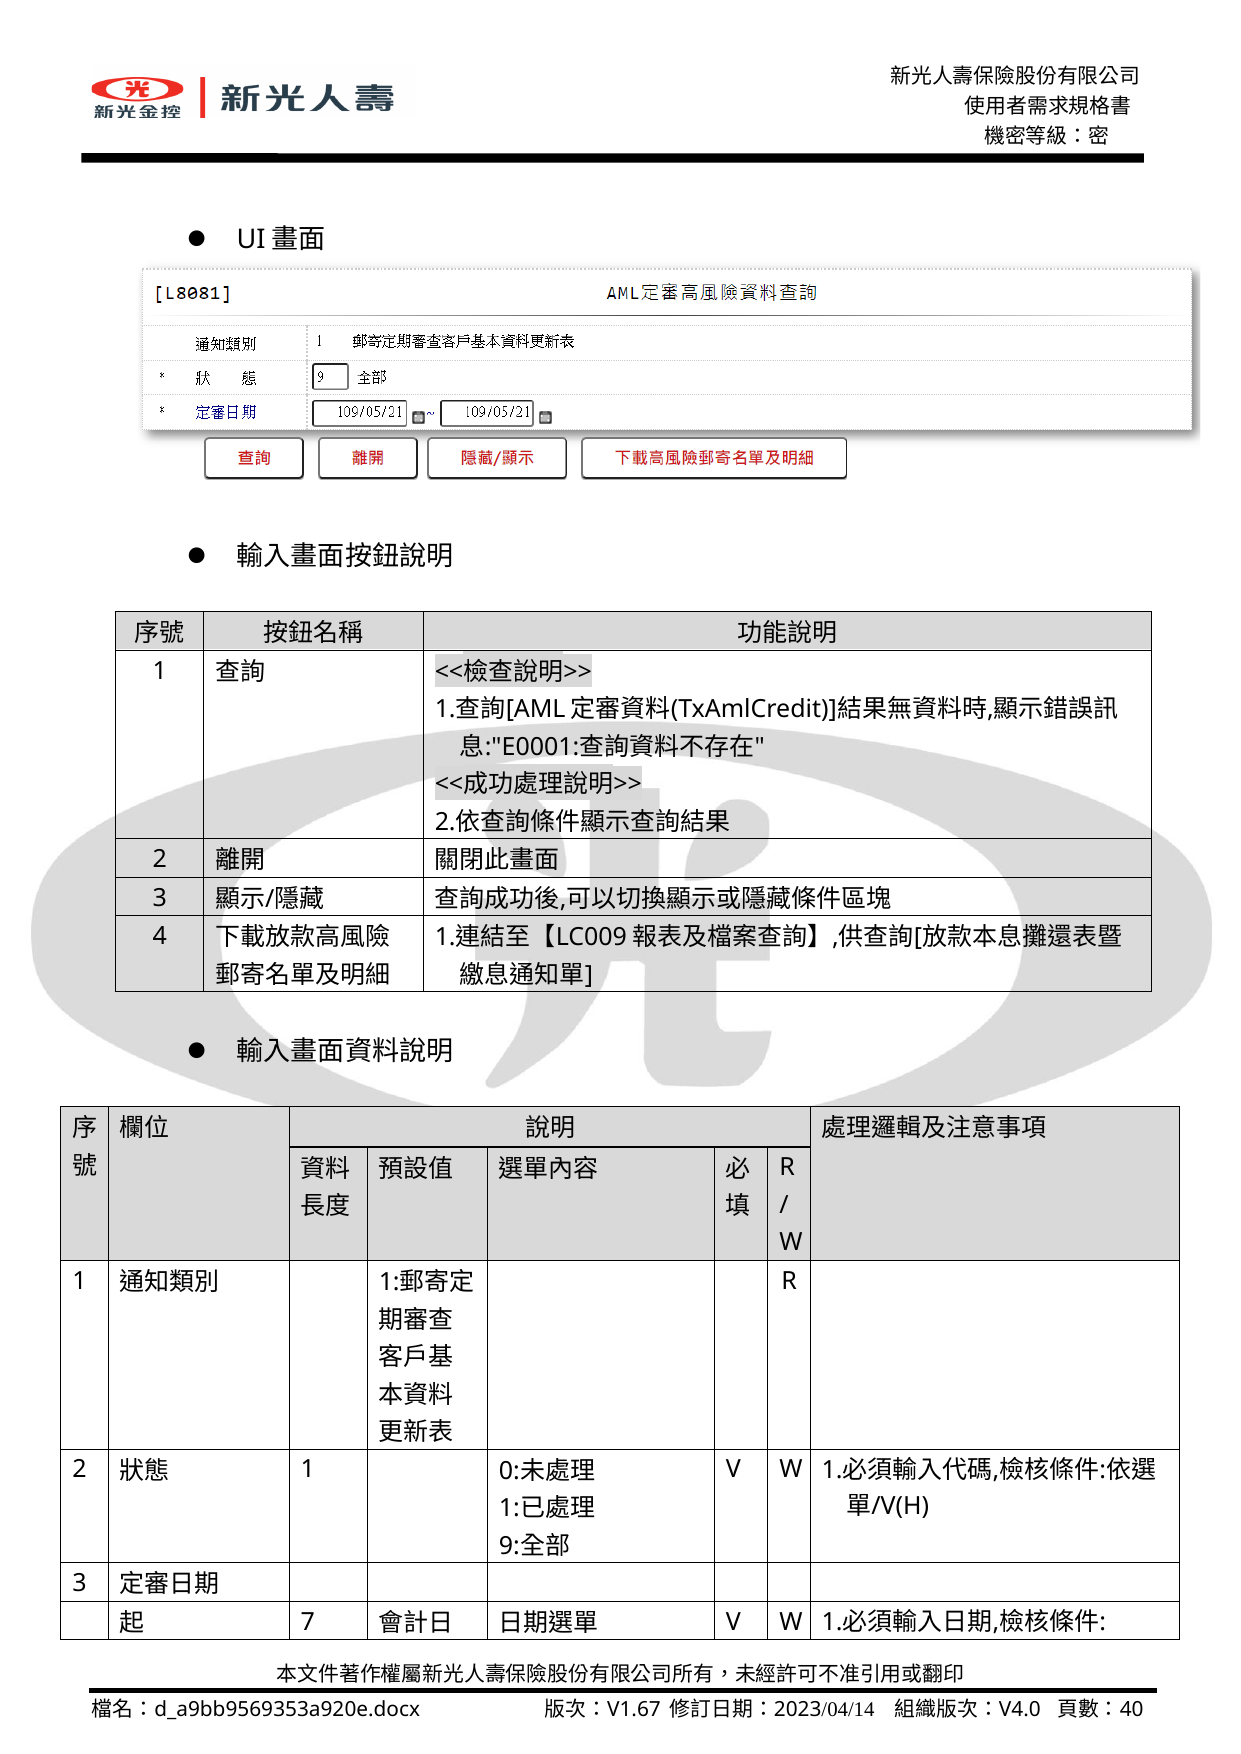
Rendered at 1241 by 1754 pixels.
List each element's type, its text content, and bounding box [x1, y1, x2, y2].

list 輸入畫面資料說明 [186, 1029, 1152, 1068]
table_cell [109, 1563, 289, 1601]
table_cell 顯示/隱藏 [204, 878, 423, 915]
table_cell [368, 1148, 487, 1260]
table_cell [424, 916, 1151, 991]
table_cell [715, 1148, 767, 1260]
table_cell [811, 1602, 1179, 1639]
table_cell 1 [116, 651, 203, 838]
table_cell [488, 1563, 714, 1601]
table_header 功能說明 [424, 612, 1151, 649]
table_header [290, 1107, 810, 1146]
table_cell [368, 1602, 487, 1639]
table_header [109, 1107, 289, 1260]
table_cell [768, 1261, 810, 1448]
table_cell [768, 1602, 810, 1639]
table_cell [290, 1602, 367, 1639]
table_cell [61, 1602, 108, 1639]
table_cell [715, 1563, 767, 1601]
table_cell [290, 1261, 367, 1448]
table_cell 3 [116, 878, 203, 915]
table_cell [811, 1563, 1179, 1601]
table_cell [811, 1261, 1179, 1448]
list UI畫面 [186, 217, 1152, 257]
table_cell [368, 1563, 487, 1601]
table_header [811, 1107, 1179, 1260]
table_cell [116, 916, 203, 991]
table_cell 查詢 [204, 651, 423, 838]
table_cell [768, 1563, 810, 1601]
table_header 序號 [116, 612, 203, 649]
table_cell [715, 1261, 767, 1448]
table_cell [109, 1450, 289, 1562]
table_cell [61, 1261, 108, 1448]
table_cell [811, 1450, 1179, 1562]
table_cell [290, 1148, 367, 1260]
list 輸入畫面按鈕說明 [186, 534, 1152, 573]
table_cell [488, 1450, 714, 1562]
table_cell 離開 [204, 839, 423, 877]
picture [25, 713, 1215, 1166]
table_header 按鈕名稱 [204, 612, 423, 649]
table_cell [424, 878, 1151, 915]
table_cell <<檢查說明>> 1.查詢[AML定審資料(TxAmlCredit)]結果無資料時,顯示錯誤訊息:"E0001:查詢資料不存在" <<成功處理說明>> 2.依查詢條件顯示查詢結果 [424, 651, 1151, 838]
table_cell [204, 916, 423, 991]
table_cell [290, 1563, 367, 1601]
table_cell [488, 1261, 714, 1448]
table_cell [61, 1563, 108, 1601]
picture [91, 61, 417, 118]
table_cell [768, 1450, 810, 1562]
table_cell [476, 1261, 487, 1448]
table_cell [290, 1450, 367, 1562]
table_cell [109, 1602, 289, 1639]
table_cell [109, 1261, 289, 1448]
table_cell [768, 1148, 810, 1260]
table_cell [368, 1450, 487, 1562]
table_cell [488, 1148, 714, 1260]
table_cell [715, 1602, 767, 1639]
table_cell 關閉此畫面 [424, 839, 1151, 877]
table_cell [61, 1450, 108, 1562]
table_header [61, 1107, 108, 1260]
table_cell 2 [116, 839, 203, 877]
picture [137, 259, 1201, 480]
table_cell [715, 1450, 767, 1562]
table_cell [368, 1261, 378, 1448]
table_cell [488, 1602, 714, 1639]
